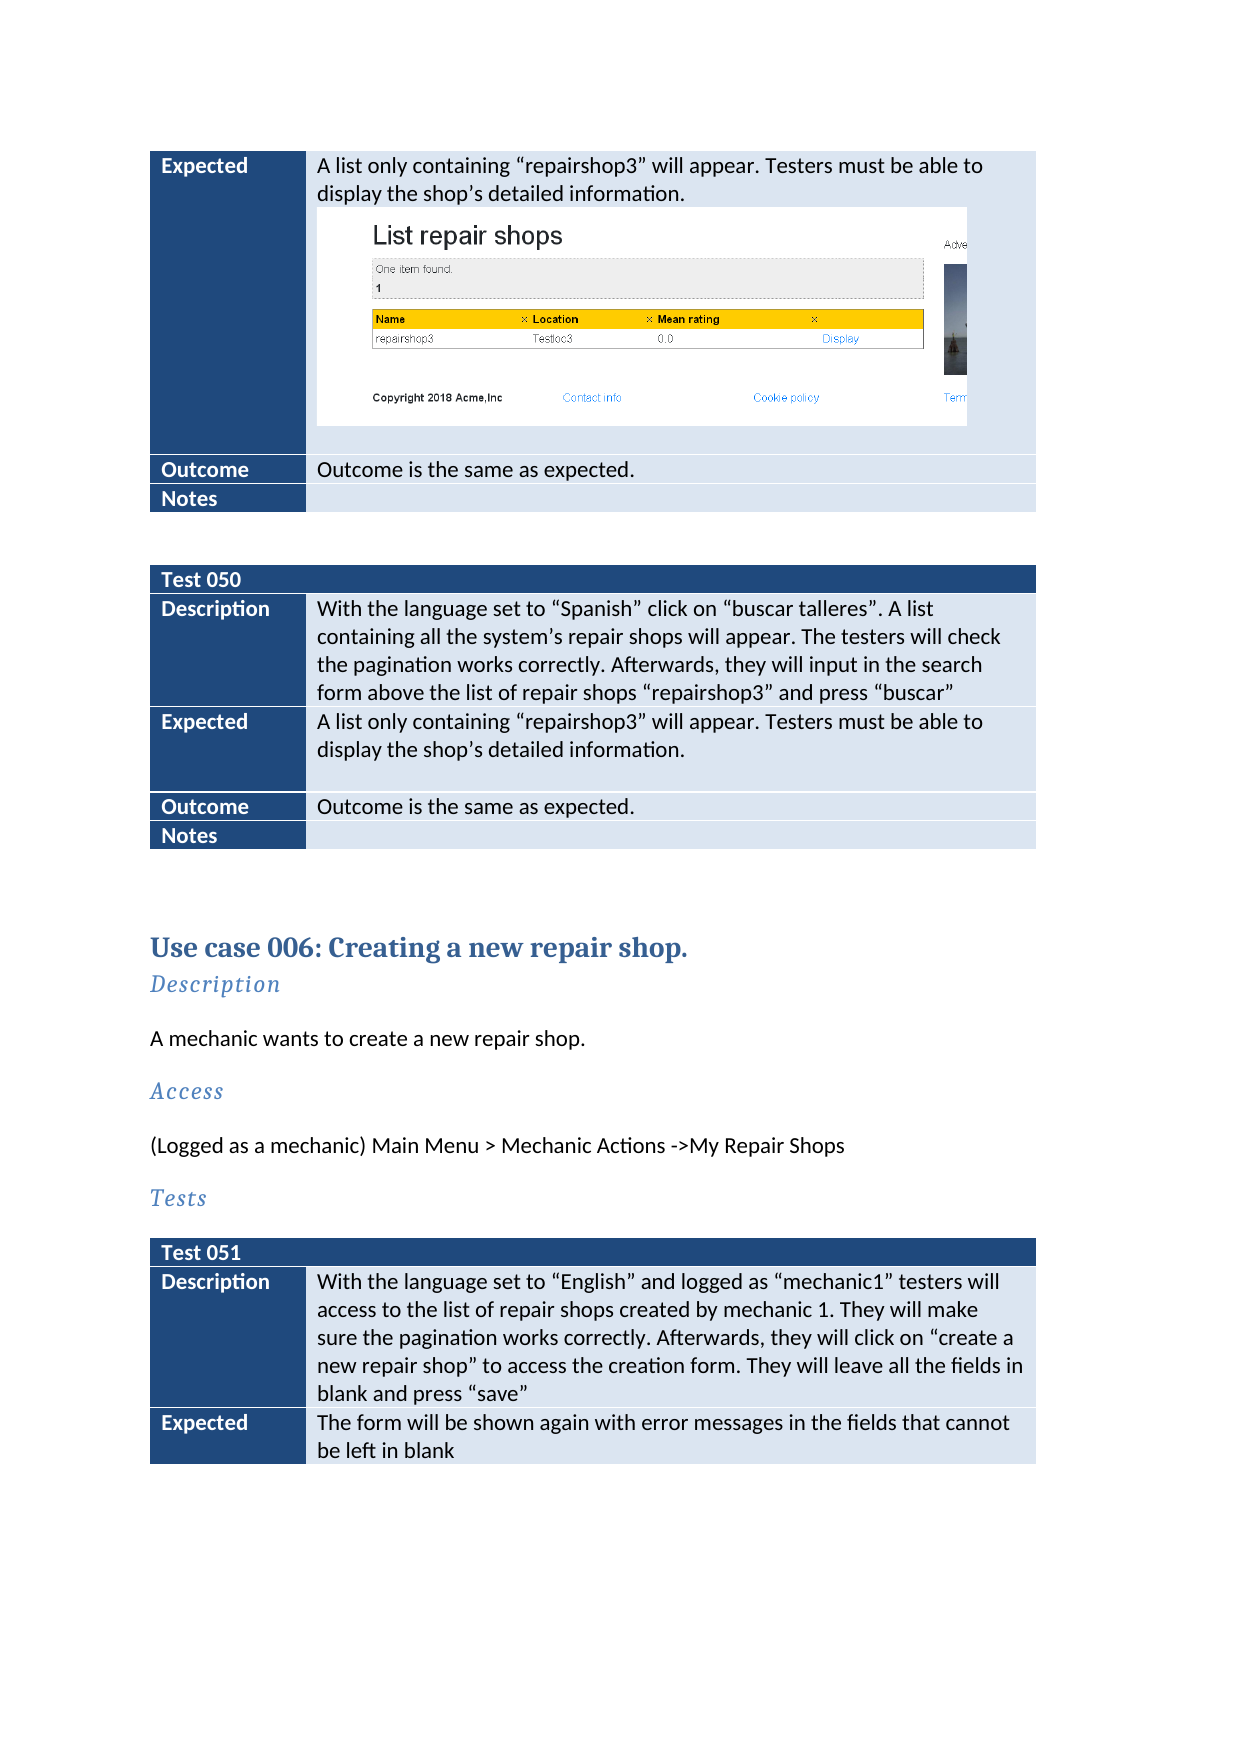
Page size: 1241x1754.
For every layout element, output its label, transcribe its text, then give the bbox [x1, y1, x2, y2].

subtitle Use case 006: Creating a new repair shop. [150, 932, 1090, 965]
table_cell Outcome is the same as expected. [306, 455, 1036, 483]
table_cell With the language set to “English” and logged as “mechanic1” testers will access to the list of repair shops created by mechanic 1. They will make sure the pagination works correctly. Afterwards, they will click on “create a new repair shop” to access the creation form. They will leave all the fields in blank and press “save” [306, 1267, 1036, 1407]
table_cell Outcome is the same as expected. [306, 793, 1036, 820]
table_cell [306, 1408, 1036, 1464]
table_cell Outcome [150, 455, 306, 483]
subtitle Tests [150, 1184, 1090, 1213]
table_cell Expected [150, 707, 306, 791]
table_cell Description [150, 594, 306, 706]
table_cell Notes [150, 821, 306, 849]
text (Logged as a mechanic) Main Menu > Mechanic Actions ->My Repair Shops [150, 1131, 1090, 1159]
table_cell With the language set to “Spanish” click on “buscar talleres”. A list containing all the system’s repair shops will appear. The testers will check the pagination works correctly. Afterwards, they will input in the search form above the list of repair shops “repairshop3” and press “buscar” [306, 594, 1036, 706]
table_cell Expected [150, 1408, 306, 1464]
table_cell Outcome [150, 793, 306, 820]
table_cell [306, 821, 1036, 849]
table_cell Expected [150, 151, 306, 454]
subtitle Description [150, 970, 1090, 999]
text A mechanic wants to create a new repair shop. [150, 1024, 1090, 1052]
table_cell A list only containing “repairshop3” will appear. Testers must be able to display the shop’s detailed information. [306, 707, 1036, 791]
table_header Test 050 [150, 565, 1036, 593]
table_header Test 051 [150, 1238, 1036, 1266]
table_cell Notes [150, 484, 306, 512]
picture [316, 207, 967, 426]
table_cell A list only containing “repairshop3” will appear. Testers must be able to display the shop’s detailed information. [306, 151, 1036, 454]
subtitle Access [150, 1077, 1090, 1106]
table_cell [306, 484, 1036, 512]
table_cell Description [150, 1267, 306, 1407]
